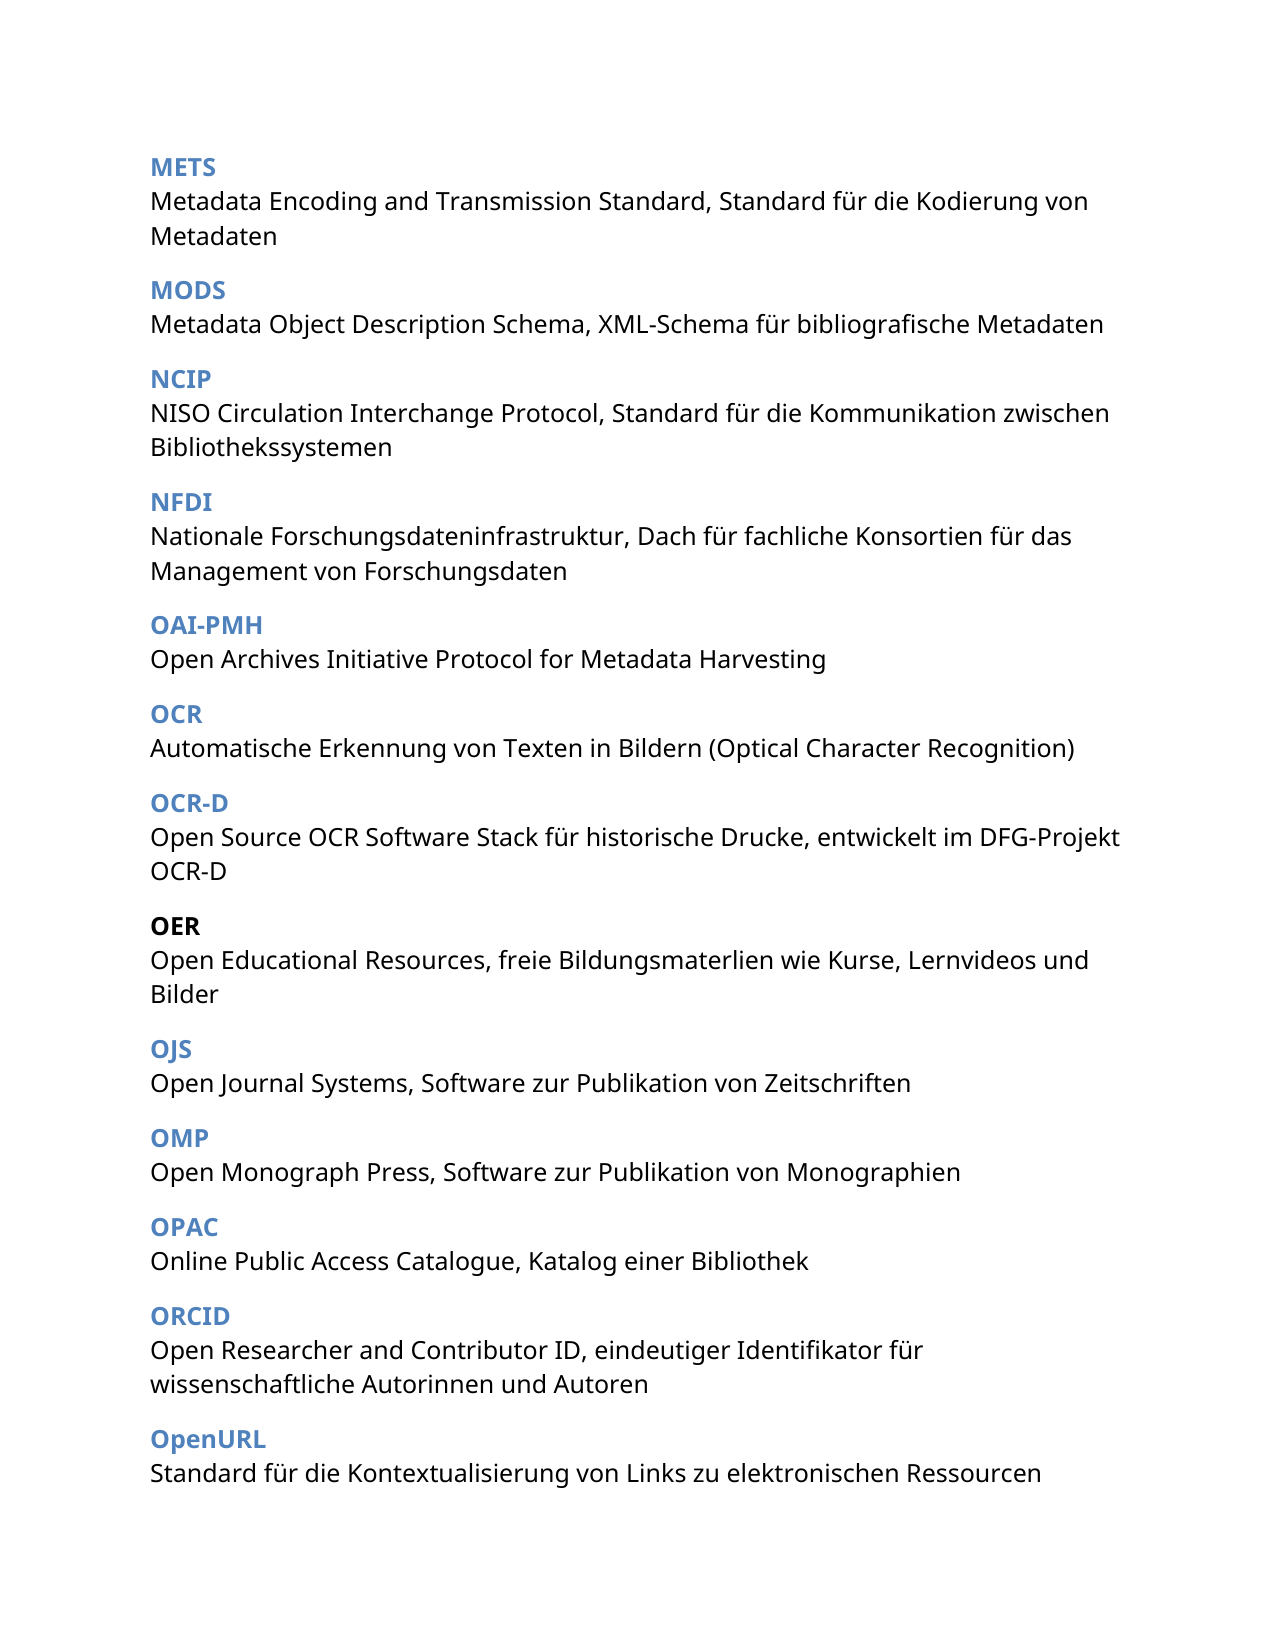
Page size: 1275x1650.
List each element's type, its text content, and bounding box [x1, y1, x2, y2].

text NISO Circulation Interchange Protocol, Standard für die Kommunikation zwischen Bibliothekssystemen [150, 396, 1125, 464]
text OpenURL [150, 1422, 1125, 1456]
text OAI-PMH [150, 608, 1125, 642]
text Open Educational Resources, freie Bildungsmaterlien wie Kurse, Lernvideos und Bilder [150, 943, 1125, 1011]
text METS [150, 150, 1125, 184]
text Open Source OCR Software Stack für historische Drucke, entwickelt im DFG-Projekt OCR-D [150, 820, 1125, 888]
text Nationale Forschungsdateninfrastruktur, Dach für fachliche Konsortien für das Management von Forschungsdaten [150, 519, 1125, 587]
text OER [150, 909, 1125, 943]
text NFDI [150, 485, 1125, 519]
text Open Archives Initiative Protocol for Metadata Harvesting [150, 642, 1125, 676]
text OJS [150, 1032, 1125, 1066]
text ORCID [150, 1299, 1125, 1333]
text Automatische Erkennung von Texten in Bildern (Optical Character Recognition) [150, 731, 1125, 765]
text OCR-D [150, 786, 1125, 820]
text Online Public Access Catalogue, Katalog einer Bibliothek [150, 1244, 1125, 1278]
text Open Journal Systems, Software zur Publikation von Zeitschriften [150, 1066, 1125, 1100]
text OMP [150, 1121, 1125, 1155]
text Open Researcher and Contributor ID, eindeutiger Identifikator für wissenschaftliche Autorinnen und Autoren [150, 1333, 1125, 1401]
text Standard für die Kontextualisierung von Links zu elektronischen Ressourcen [150, 1456, 1125, 1490]
text MODS [150, 273, 1125, 307]
text Open Monograph Press, Software zur Publikation von Monographien [150, 1155, 1125, 1189]
text NCIP [150, 362, 1125, 396]
text OCR [150, 697, 1125, 731]
text OPAC [150, 1210, 1125, 1244]
text Metadata Object Description Schema, XML-Schema für bibliografische Metadaten [150, 307, 1125, 341]
text Metadata Encoding and Transmission Standard, Standard für die Kodierung von Metadaten [150, 184, 1125, 252]
